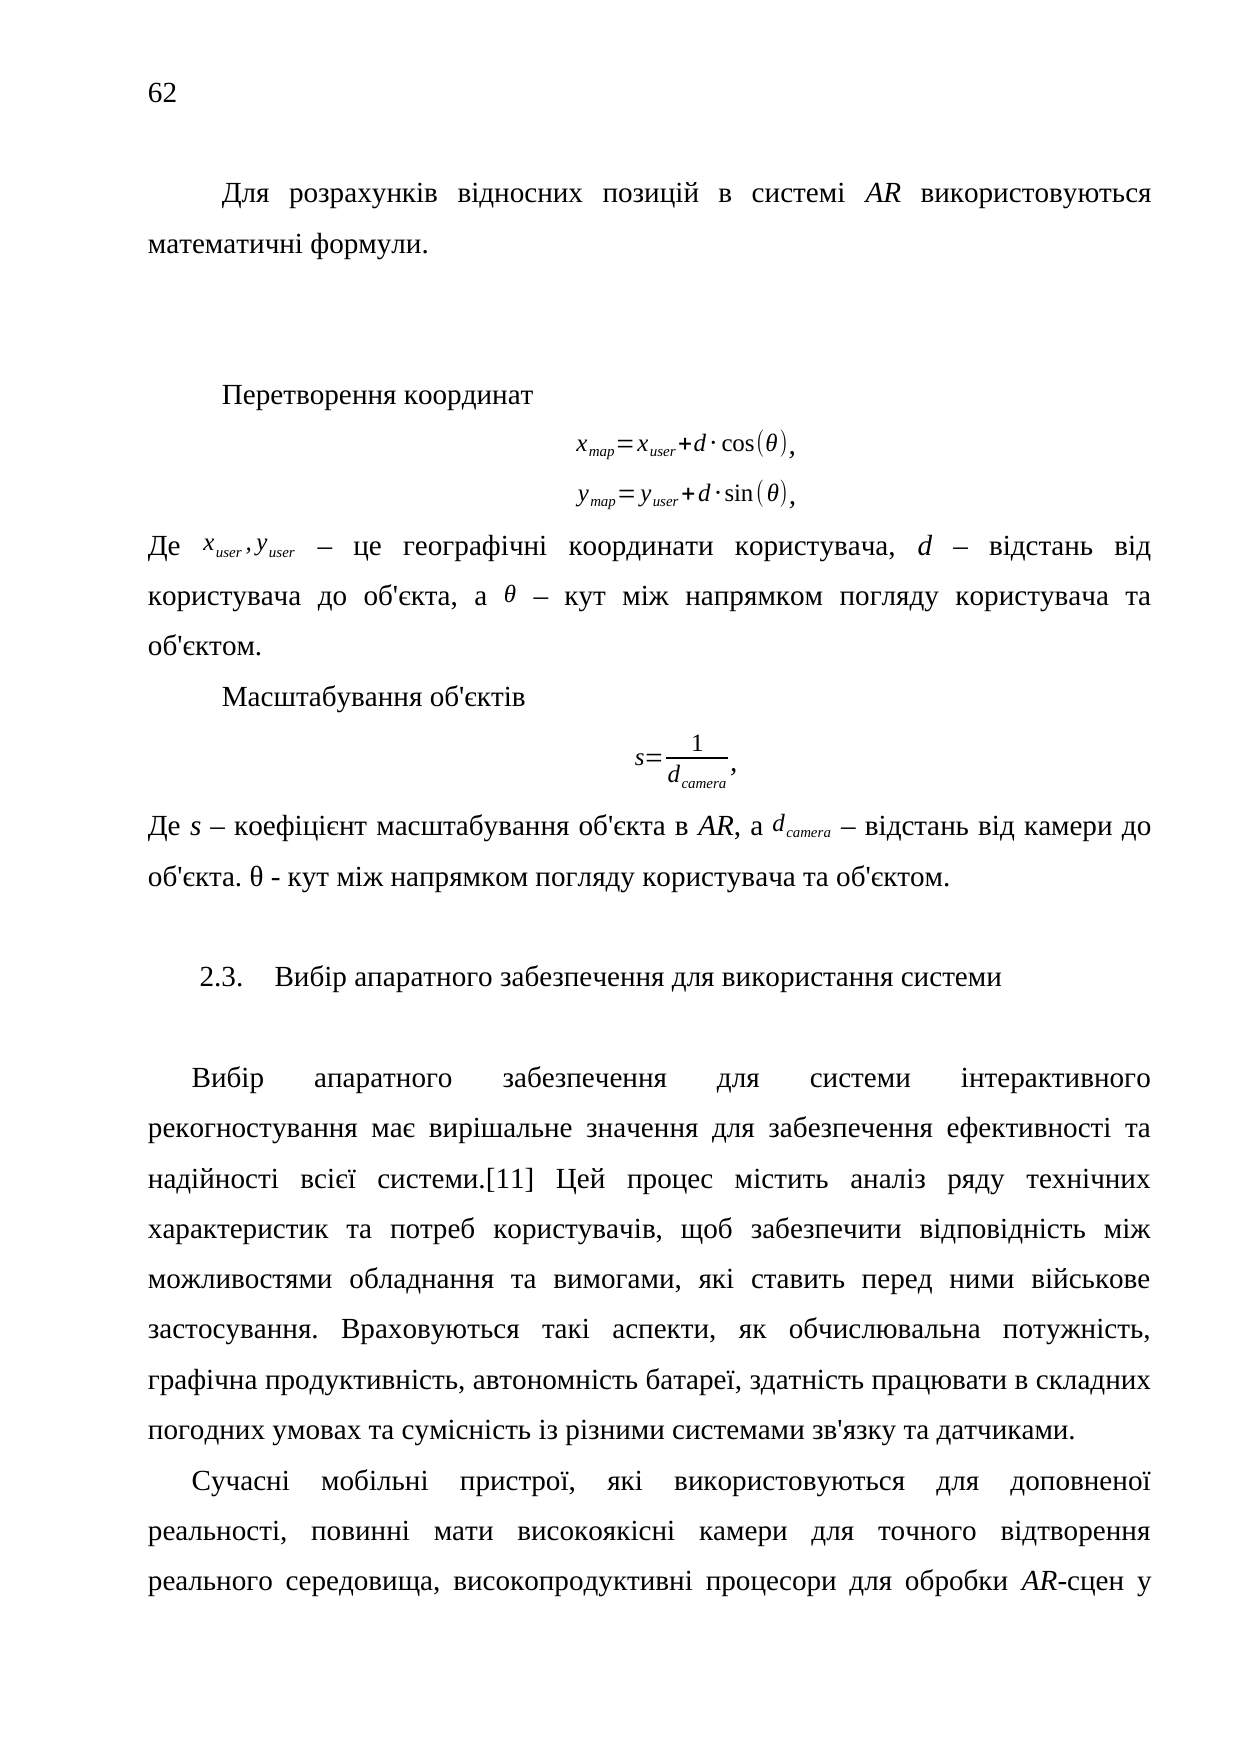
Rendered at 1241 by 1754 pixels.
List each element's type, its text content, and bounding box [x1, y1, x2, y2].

text , [148, 729, 1152, 792]
text Де – це географічні координати користувача, d – відстань від користувача до об'єкта, а – кут між напрямком погляду користувача та об'єктом. [148, 528, 1152, 662]
text , [148, 427, 1152, 461]
text Масштабування об'єктів [148, 679, 1152, 712]
text Вибір апаратного забезпечення для системи інтерактивного рекогностування має вирішальне значення для забезпечення ефективності та надійності всієї системи.[11] Цей процес містить аналіз ряду технічних характеристик та потреб користувачів, щоб забезпечити відповідність між можливостями обладнання та вимогами, які ставить перед ними військове застосування. Враховуються такі аспекти, як обчислювальна потужність, графічна продуктивність, автономність батареї, здатність працювати в складних погодних умовах та сумісність із різними системами зв'язку та датчиками. [148, 1060, 1152, 1446]
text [148, 1463, 1152, 1597]
text , [148, 477, 1152, 511]
text Для розрахунків відносних позицій в системі AR використовуються математичні формули. [148, 176, 1152, 259]
text Перетворення координат [148, 377, 1152, 410]
subtitle Вибір апаратного забезпечення для використання системи [199, 959, 1152, 993]
text Де s – коефіцієнт масштабування об'єкта в AR, а – відстань від камери до об'єкта. θ - кут між напрямком погляду користувача та об'єктом. [148, 808, 1152, 892]
